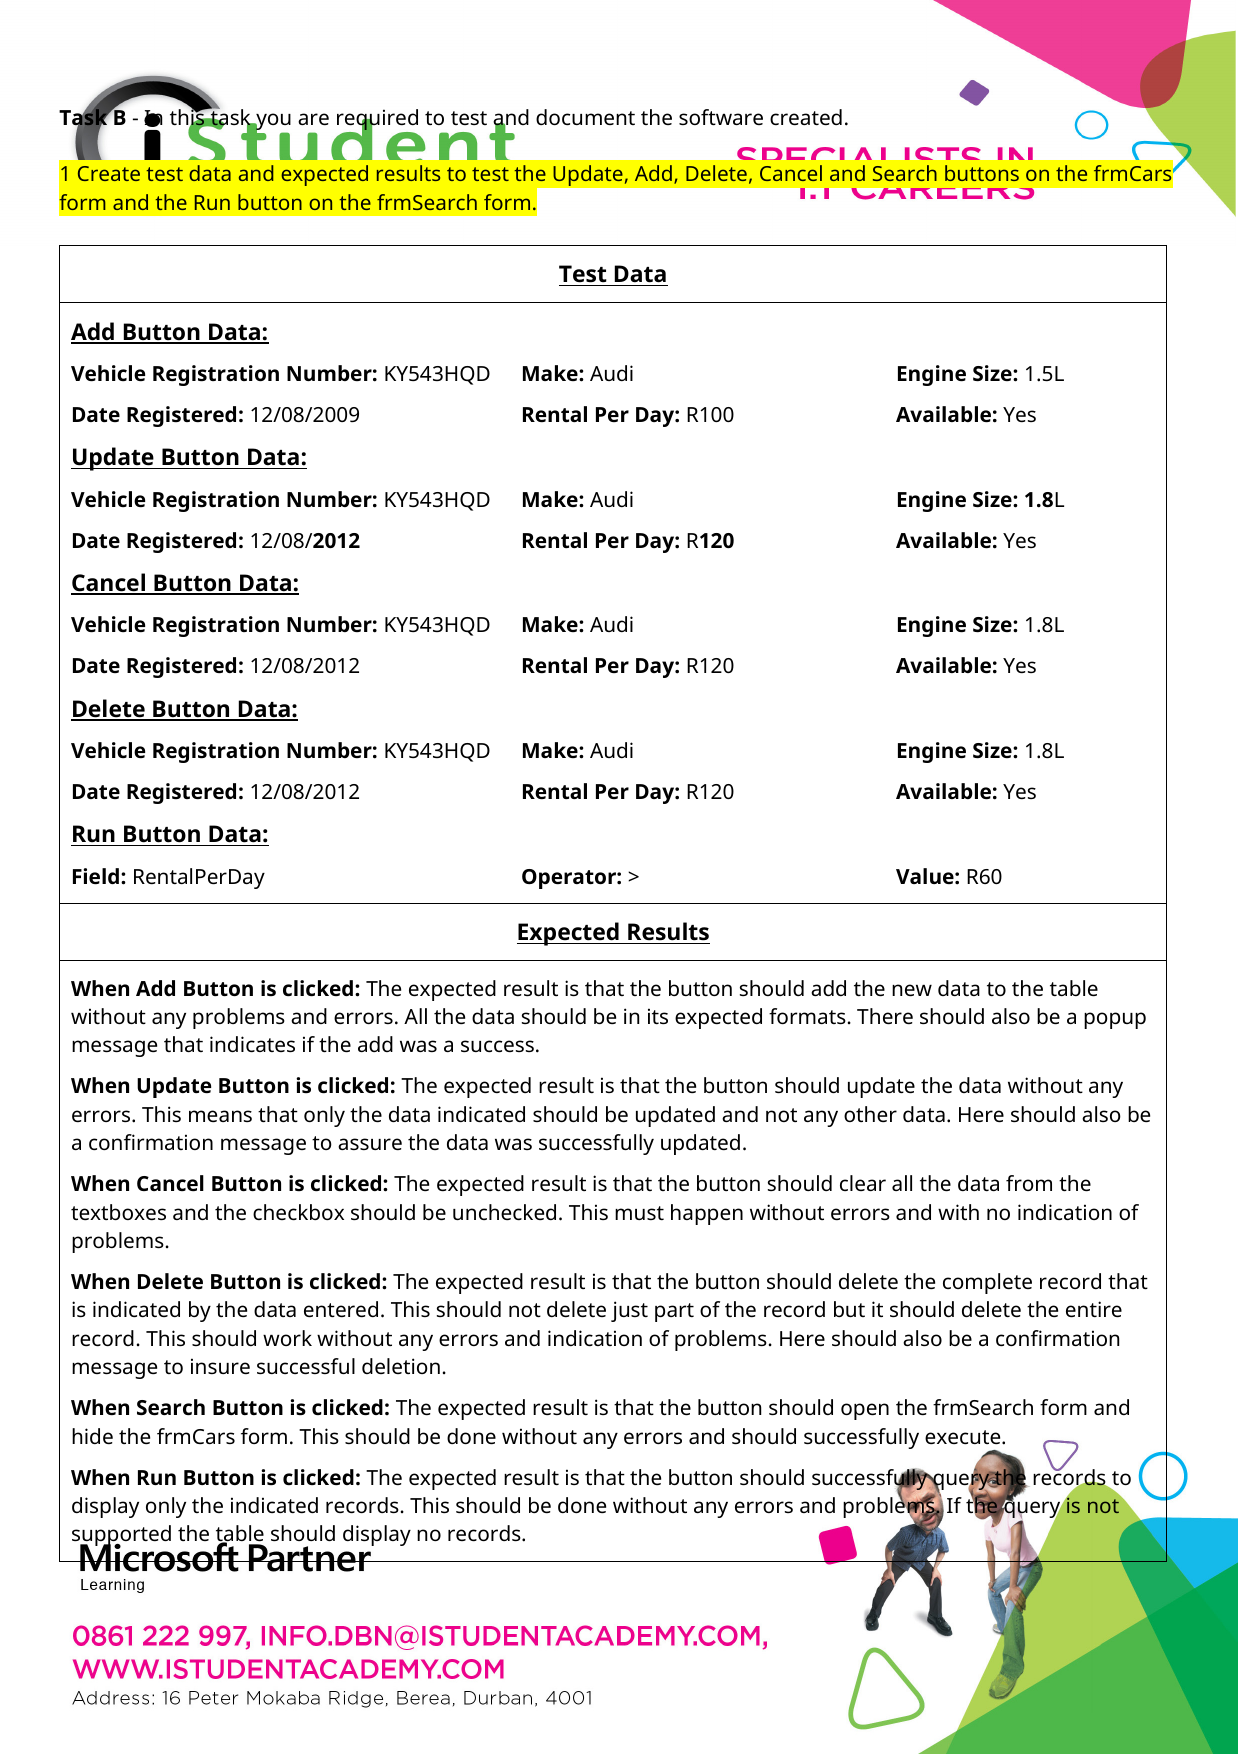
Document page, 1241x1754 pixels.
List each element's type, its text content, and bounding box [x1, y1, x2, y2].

picture [0, 1425, 1238, 1754]
table_cell Expected Results [60, 904, 1166, 960]
picture [1167, 1456, 1183, 1496]
text 1 Create test data and expected results to test the Update, Add, Delete, Cancel and Search buttons on the frmCars form and the Run button on the frmSearch form. [59, 159, 1181, 216]
table_cell When Add Button is clicked: The expected result is that the button should add the new data to the table without any problems and errors. All the data should be in its expected formats. There should also be a popup message that indicates if the add was a success. When Update Button is clicked: The expected result is that the button should update the data without any errors. This means that only the data indicated should be updated and not any other data. Here should also be a confirmation message to assure the data was successfully updated. When Cancel Button is clicked: The expected result is that the button should clear all the data from the textboxes and the checkbox should be unchecked. This must happen without errors and with no indication of problems. When Delete Button is clicked: The expected result is that the button should delete the complete record that is indicated by the data entered. This should not delete just part of the record but it should delete the entire record. This should work without any errors and indication of problems. Here should also be a confirmation message to insure successful deletion. When Search Button is clicked: The expected result is that the button should open the frmSearch form and hide the frmCars form. This should be done without any errors and should successfully execute. When Run Button is clicked: The expected result is that the button should successfully query the records to display only the indicated records. This should be done without any errors and problems. If the query is not supported the table should display no records. [60, 961, 1166, 1561]
picture [0, 0, 1236, 246]
table_header Test Data [60, 246, 1166, 302]
text Task B - In this task you are required to test and document the software created. [59, 103, 1181, 131]
table_cell Add Button Data: Vehicle Registration Number: KY543HQD Make: Audi Engine Size: 1.5L Date Registered: 12/08/2009 Rental Per Day: R100 Available: Yes Update Button Data: Vehicle Registration Number: KY543HQD Make: Audi Engine Size: 1.8L Date Registered: 12/08/2012 Rental Per Day: R120 Available: Yes Cancel Button Data: Vehicle Registration Number: KY543HQD Make: Audi Engine Size: 1.8L Date Registered: 12/08/2012 Rental Per Day: R120 Available: Yes Delete Button Data: Vehicle Registration Number: KY543HQD Make: Audi Engine Size: 1.8L Date Registered: 12/08/2012 Rental Per Day: R120 Available: Yes Run Button Data: Field: RentalPerDay Operator: > Value: R60 [60, 303, 1166, 903]
